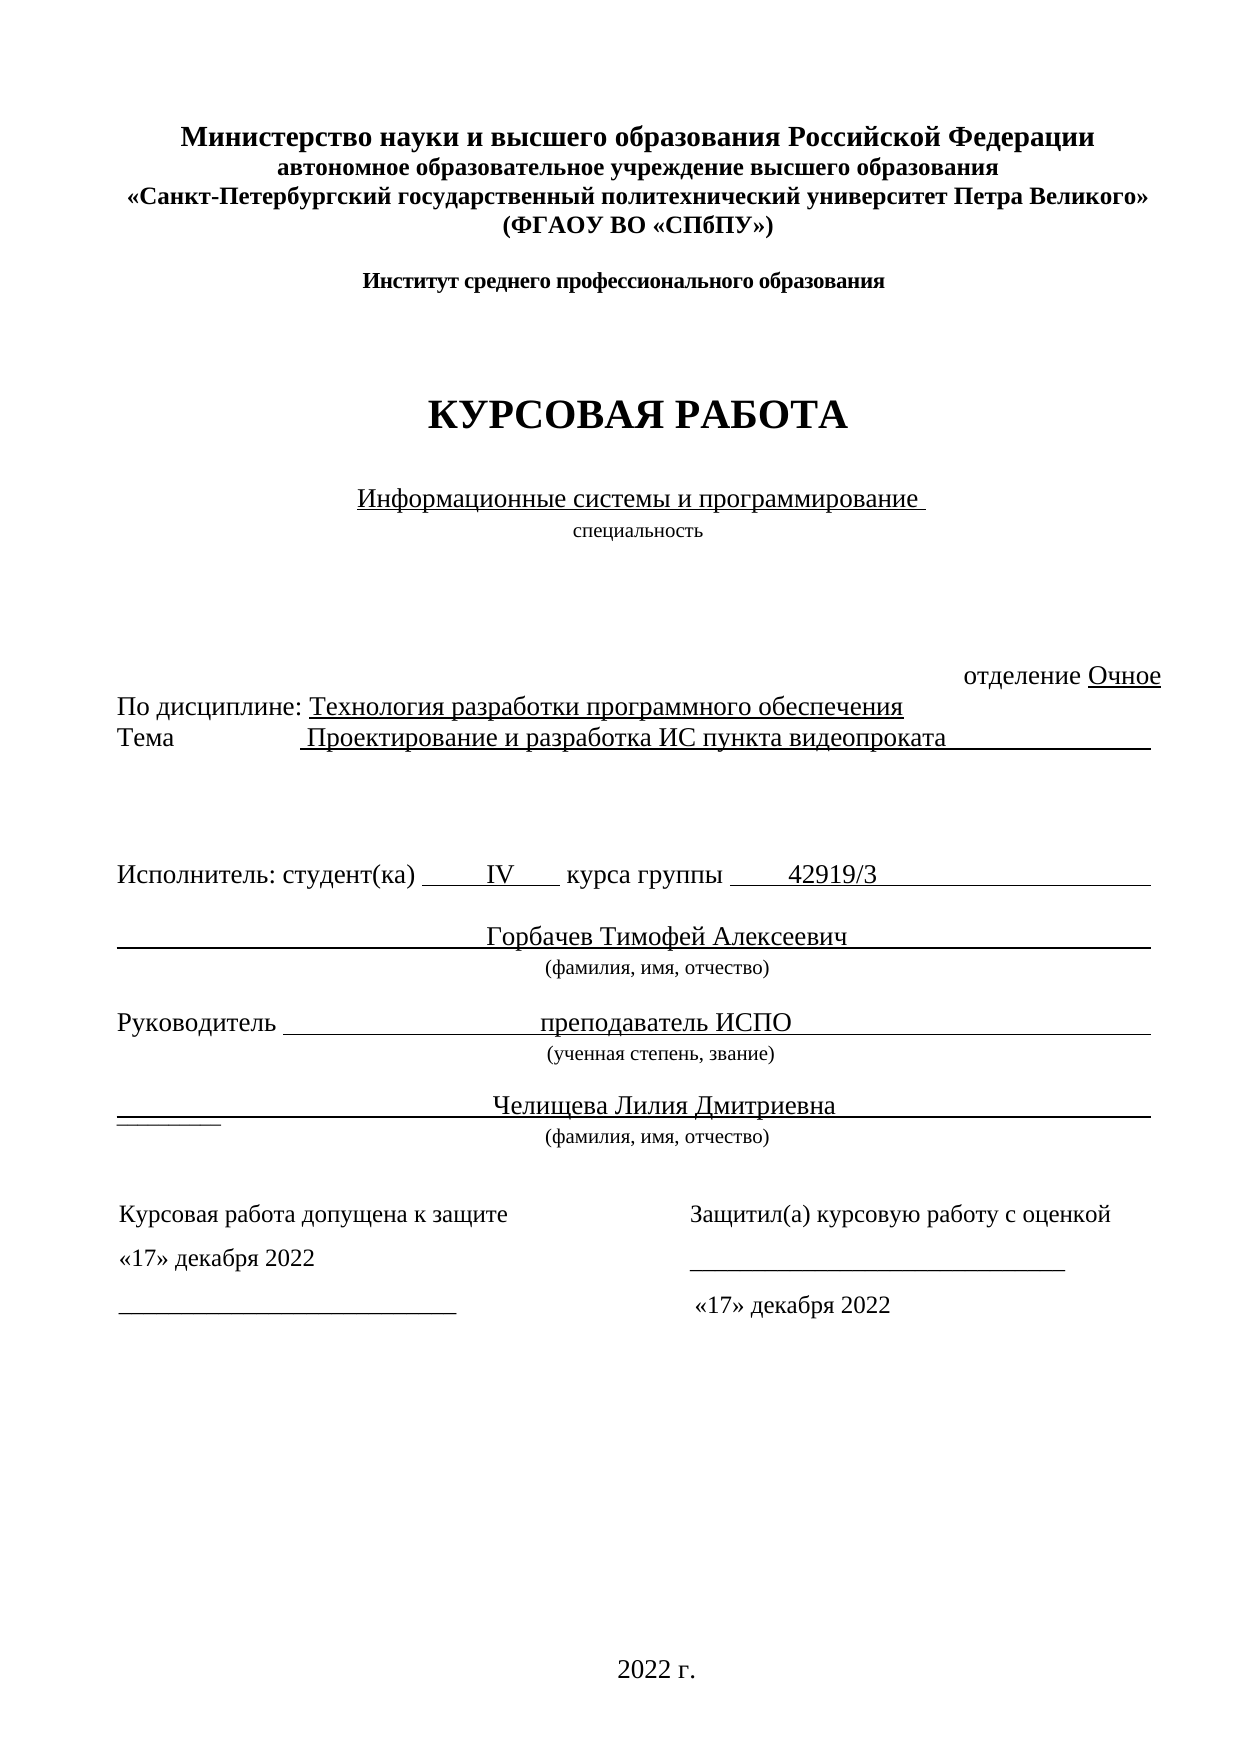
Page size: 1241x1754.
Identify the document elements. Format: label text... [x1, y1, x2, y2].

text (ФГАОУ ВО «СПбПУ») [117, 210, 1159, 239]
text «17» декабря 2022 [119, 1243, 615, 1271]
text Курсовая работа допущена к защите [119, 1199, 615, 1228]
text Информационные системы и программирование [117, 482, 1159, 513]
text Челищева Лилия Дмитриевна [117, 1089, 1159, 1120]
text (ученная степень, звание) [547, 1041, 1159, 1065]
text отделение Очное [117, 659, 1161, 690]
text ______________________________ [690, 1245, 1159, 1273]
text «Санкт-Петербургский государственный политехнический университет Петра Великого» [117, 181, 1159, 210]
text Защитил(а) курсовую работу с оценкой [690, 1199, 1159, 1228]
text (фамилия, имя, отчество) [545, 955, 1159, 979]
text (фамилия, имя, отчество) [545, 1124, 1159, 1148]
text специальность [117, 518, 1159, 542]
text «17» декабря 2022 [694, 1290, 1159, 1318]
text автономное образовательное учреждение высшего образования [117, 152, 1159, 181]
text КУРСОВАЯ РАБОТА [117, 390, 1159, 438]
text ___________________________ [119, 1288, 690, 1316]
text Руководитель преподаватель ИСПО [117, 1007, 1159, 1038]
text Министерство науки и высшего образования Российской Федерации [117, 119, 1159, 152]
text 2022 г. [117, 1653, 959, 1684]
text Исполнитель: студент(ка) IV курса группы 42919/3 [117, 858, 1159, 889]
text Институт среднего профессионального образования [117, 267, 1131, 294]
text По дисциплине: Технология разработки программного обеспечения [117, 690, 1159, 721]
text Тема Проектирование и разработка ИС пункта видеопроката [117, 721, 1159, 752]
text Горбачев Тимофей Алексеевич [117, 920, 1159, 951]
